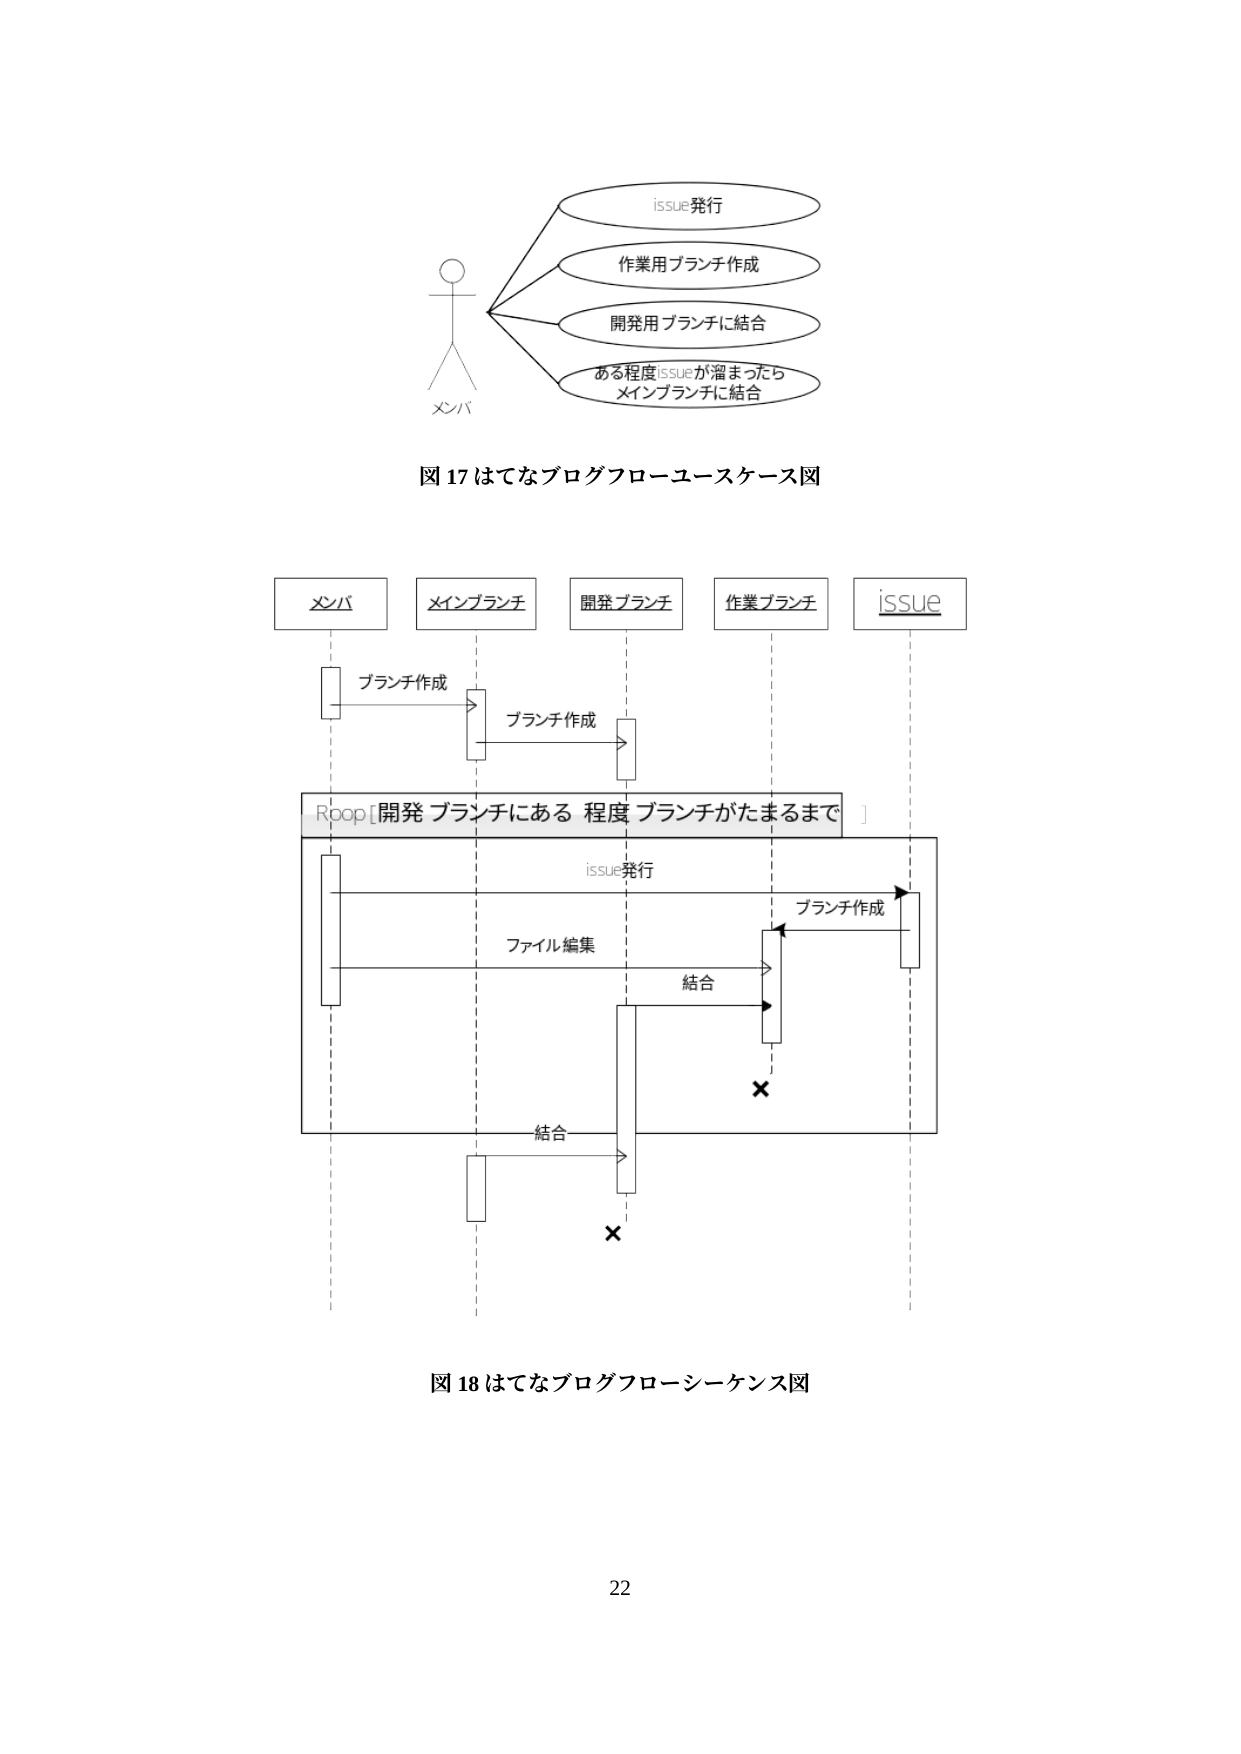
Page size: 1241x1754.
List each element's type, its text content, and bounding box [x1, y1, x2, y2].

text 図 17 はてなブログフローユースケース図 [148, 457, 1092, 492]
text 図 18 はてなブログフローシーケンス図 [148, 1364, 1092, 1399]
